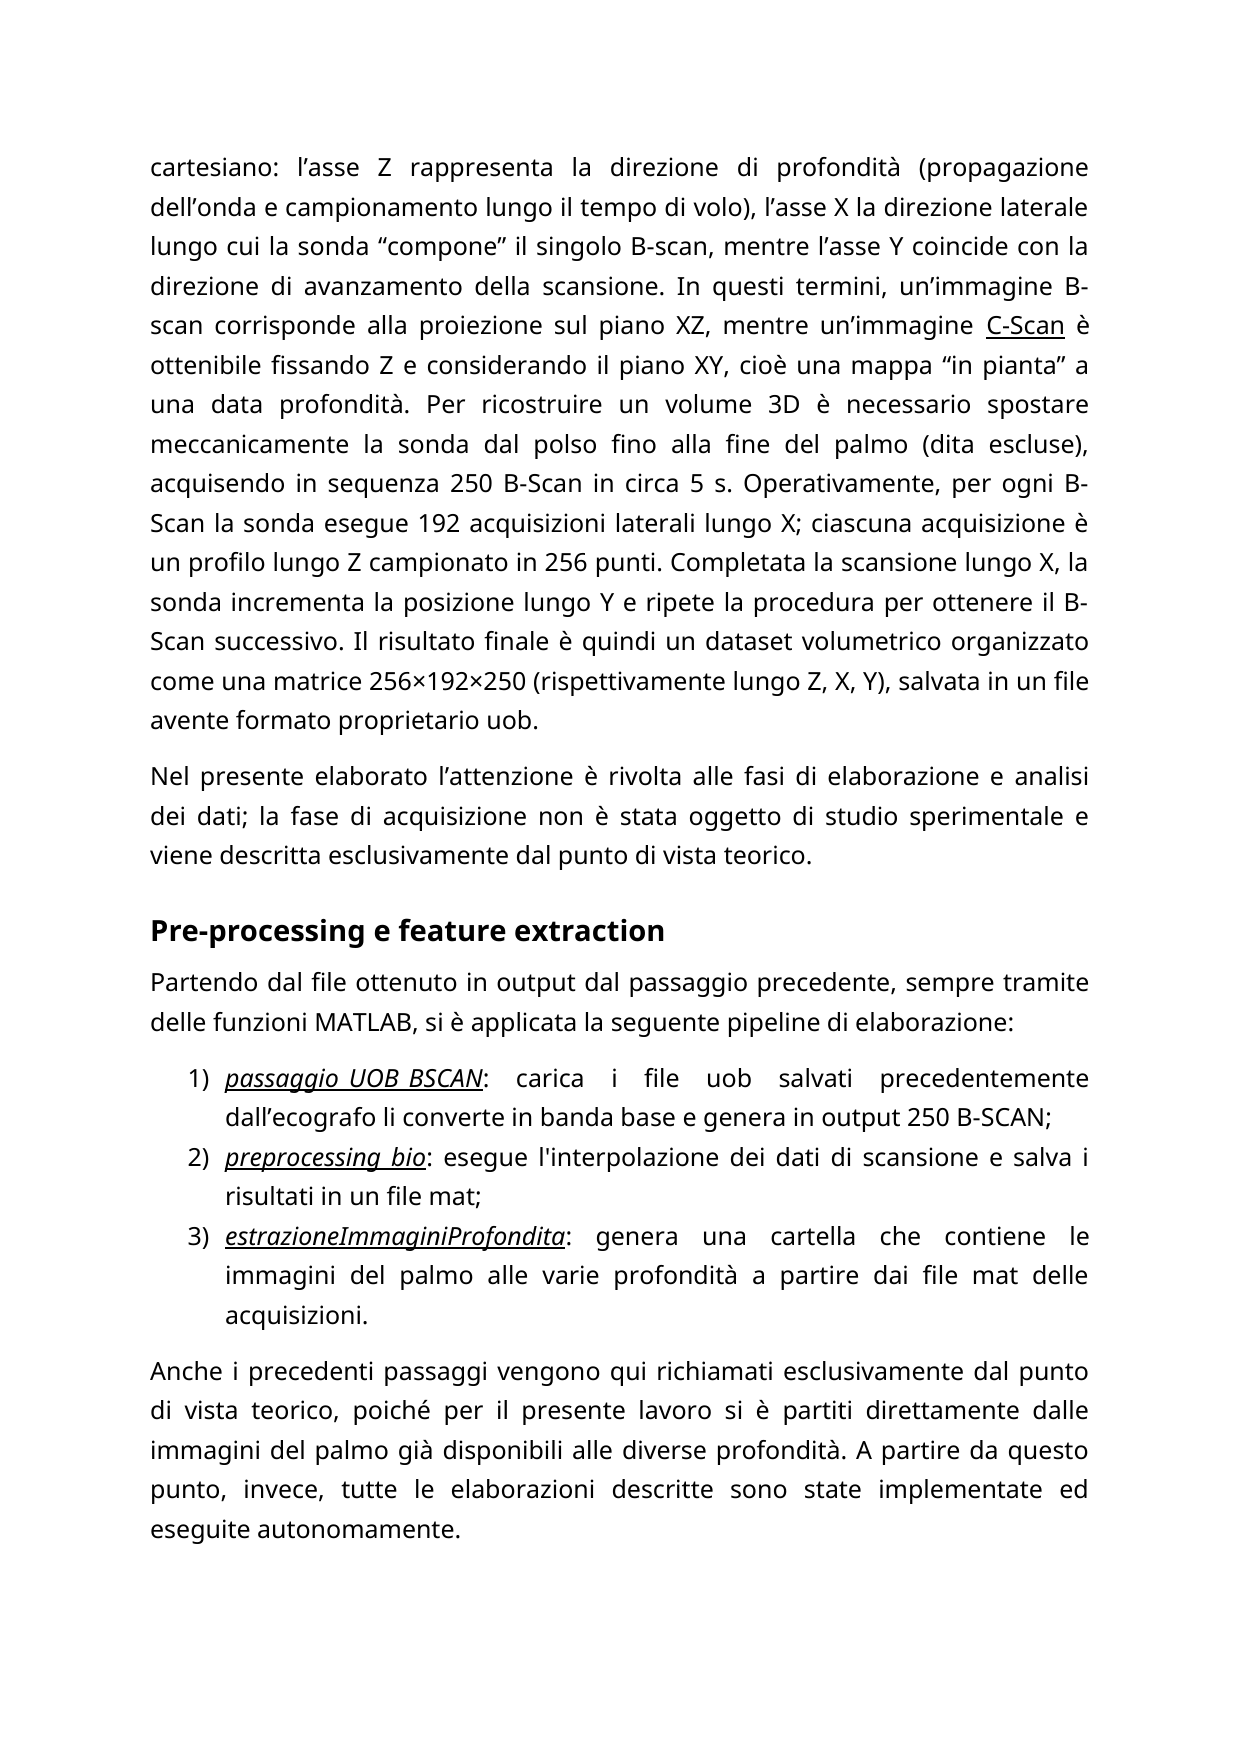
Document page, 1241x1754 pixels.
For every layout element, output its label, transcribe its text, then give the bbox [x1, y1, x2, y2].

list passaggio_UOB_BSCAN: carica i file uob salvati precedentemente dall’ecografo li converte in banda base e genera in output 250 B-SCAN; [187, 1061, 1090, 1134]
subtitle Pre-processing e feature extraction [150, 911, 1090, 950]
text Anche i precedenti passaggi vengono qui richiamati esclusivamente dal punto di vista teorico, poiché per il presente lavoro si è partiti direttamente dalle immagini del palmo già disponibili alle diverse profondità. A partire da questo punto, invece, tutte le elaborazioni descritte sono state implementate ed eseguite autonomamente. [150, 1353, 1090, 1546]
text Nel presente elaborato l’attenzione è rivolta alle fasi di elaborazione e analisi dei dati; la fase di acquisizione non è stata oggetto di studio sperimentale e viene descritta esclusivamente dal punto di vista teorico. [150, 759, 1090, 872]
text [150, 150, 1090, 737]
list estrazioneImmaginiProfondita: genera una cartella che contiene le immagini del palmo alle varie profondità a partire dai file mat delle acquisizioni. [187, 1218, 1090, 1331]
text Partendo dal file ottenuto in output dal passaggio precedente, sempre tramite delle funzioni MATLAB, si è applicata la seguente pipeline di elaborazione: [150, 965, 1090, 1038]
list preprocessing_bio: esegue l'interpolazione dei dati di scansione e salva i risultati in un file mat; [187, 1139, 1090, 1213]
